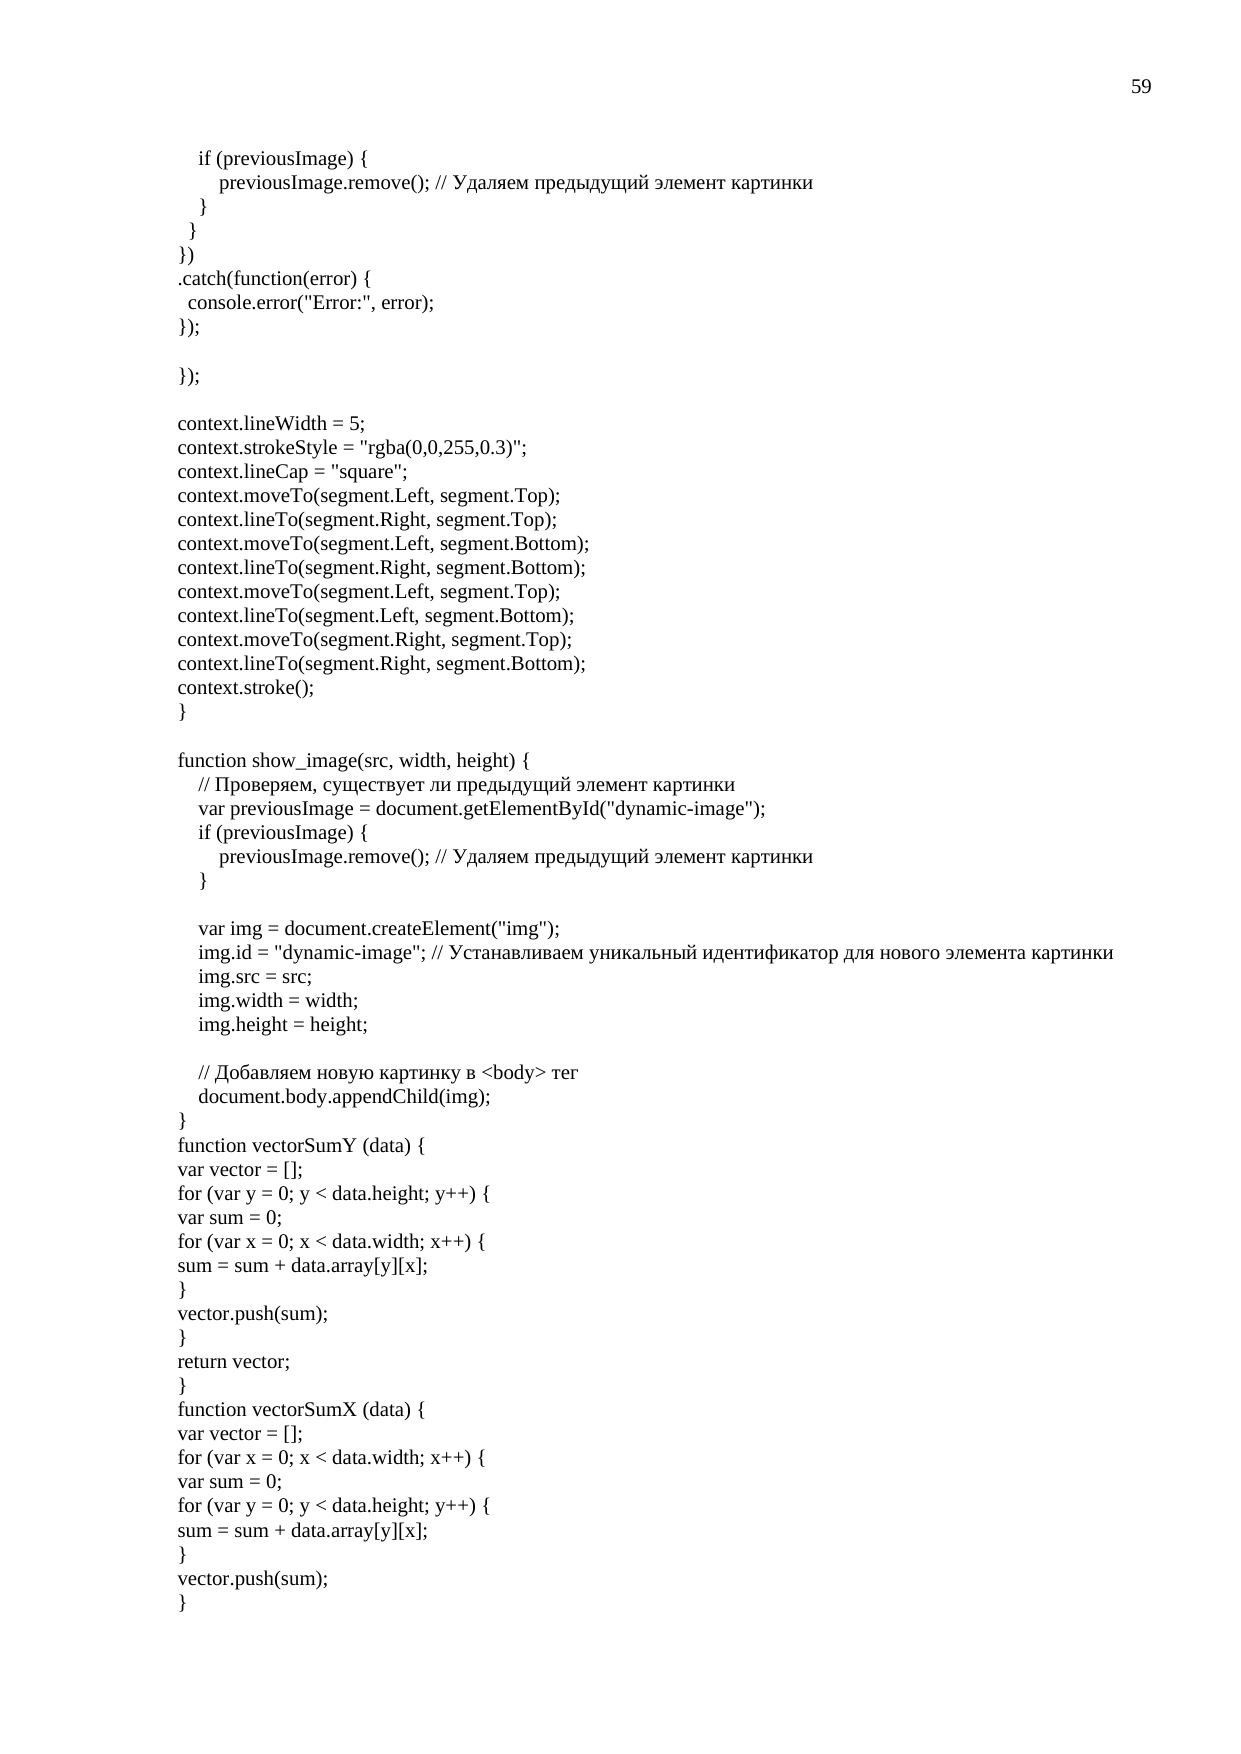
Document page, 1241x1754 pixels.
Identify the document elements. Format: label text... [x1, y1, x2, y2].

text }); [177, 314, 1152, 338]
text }); [177, 362, 1152, 387]
text var vector = []; [177, 1157, 1152, 1181]
text vector.push(sum); [177, 1566, 1152, 1590]
text } [177, 699, 1152, 723]
text .catch(function(error) { [177, 266, 1152, 290]
text context.moveTo(segment.Right, segment.Top); [177, 627, 1152, 651]
text return vector; [177, 1349, 1152, 1373]
text img.width = width; [177, 988, 1152, 1012]
text previousImage.remove(); // Удаляем предыдущий элемент картинки [177, 170, 1152, 194]
text context.stroke(); [177, 675, 1152, 699]
text } [177, 1108, 1152, 1132]
text sum = sum + data.array[y][x]; [177, 1253, 1152, 1277]
text context.lineTo(segment.Left, segment.Bottom); [177, 603, 1152, 627]
text } [177, 1590, 1152, 1614]
text context.lineCap = "square"; [177, 459, 1152, 483]
text var img = document.createElement("img"); [177, 916, 1152, 940]
text sum = sum + data.array[y][x]; [177, 1517, 1152, 1542]
text for (var x = 0; x < data.width; x++) { [177, 1229, 1152, 1253]
text // Добавляем новую картинку в <body> тег [177, 1060, 1152, 1084]
text if (previousImage) { [177, 146, 1152, 170]
text context.moveTo(segment.Left, segment.Top); [177, 483, 1152, 507]
text var sum = 0; [177, 1205, 1152, 1229]
text context.lineTo(segment.Right, segment.Bottom); [177, 555, 1152, 579]
text } [177, 194, 1152, 218]
text } [177, 1325, 1152, 1349]
text } [177, 218, 1152, 242]
text document.body.appendChild(img); [177, 1084, 1152, 1108]
text for (var y = 0; y < data.height; y++) { [177, 1181, 1152, 1205]
text } [177, 1277, 1152, 1301]
text for (var y = 0; y < data.height; y++) { [177, 1493, 1152, 1517]
text console.error("Error:", error); [177, 290, 1152, 314]
text }) [177, 242, 1152, 266]
text previousImage.remove(); // Удаляем предыдущий элемент картинки [177, 844, 1152, 868]
text if (previousImage) { [177, 820, 1152, 844]
text for (var x = 0; x < data.width; x++) { [177, 1445, 1152, 1469]
text context.strokeStyle = "rgba(0,0,255,0.3)"; [177, 435, 1152, 459]
text function vectorSumY (data) { [177, 1132, 1152, 1157]
text var vector = []; [177, 1421, 1152, 1445]
text vector.push(sum); [177, 1301, 1152, 1325]
text var sum = 0; [177, 1469, 1152, 1493]
text } [177, 868, 1152, 892]
text // Проверяем, существует ли предыдущий элемент картинки [177, 772, 1152, 796]
text } [177, 1373, 1152, 1397]
text context.moveTo(segment.Left, segment.Bottom); [177, 531, 1152, 555]
text } [177, 1542, 1152, 1566]
text context.lineTo(segment.Right, segment.Top); [177, 507, 1152, 531]
text img.id = "dynamic-image"; // Устанавливаем уникальный идентификатор для нового элемента картинки [177, 940, 1152, 964]
text var previousImage = document.getElementById("dynamic-image"); [177, 796, 1152, 820]
text context.moveTo(segment.Left, segment.Top); [177, 579, 1152, 603]
text img.src = src; [177, 964, 1152, 988]
text function show_image(src, width, height) { [177, 747, 1152, 772]
text img.height = height; [177, 1012, 1152, 1036]
text function vectorSumX (data) { [177, 1397, 1152, 1421]
text context.lineWidth = 5; [177, 411, 1152, 435]
text context.lineTo(segment.Right, segment.Bottom); [177, 651, 1152, 675]
